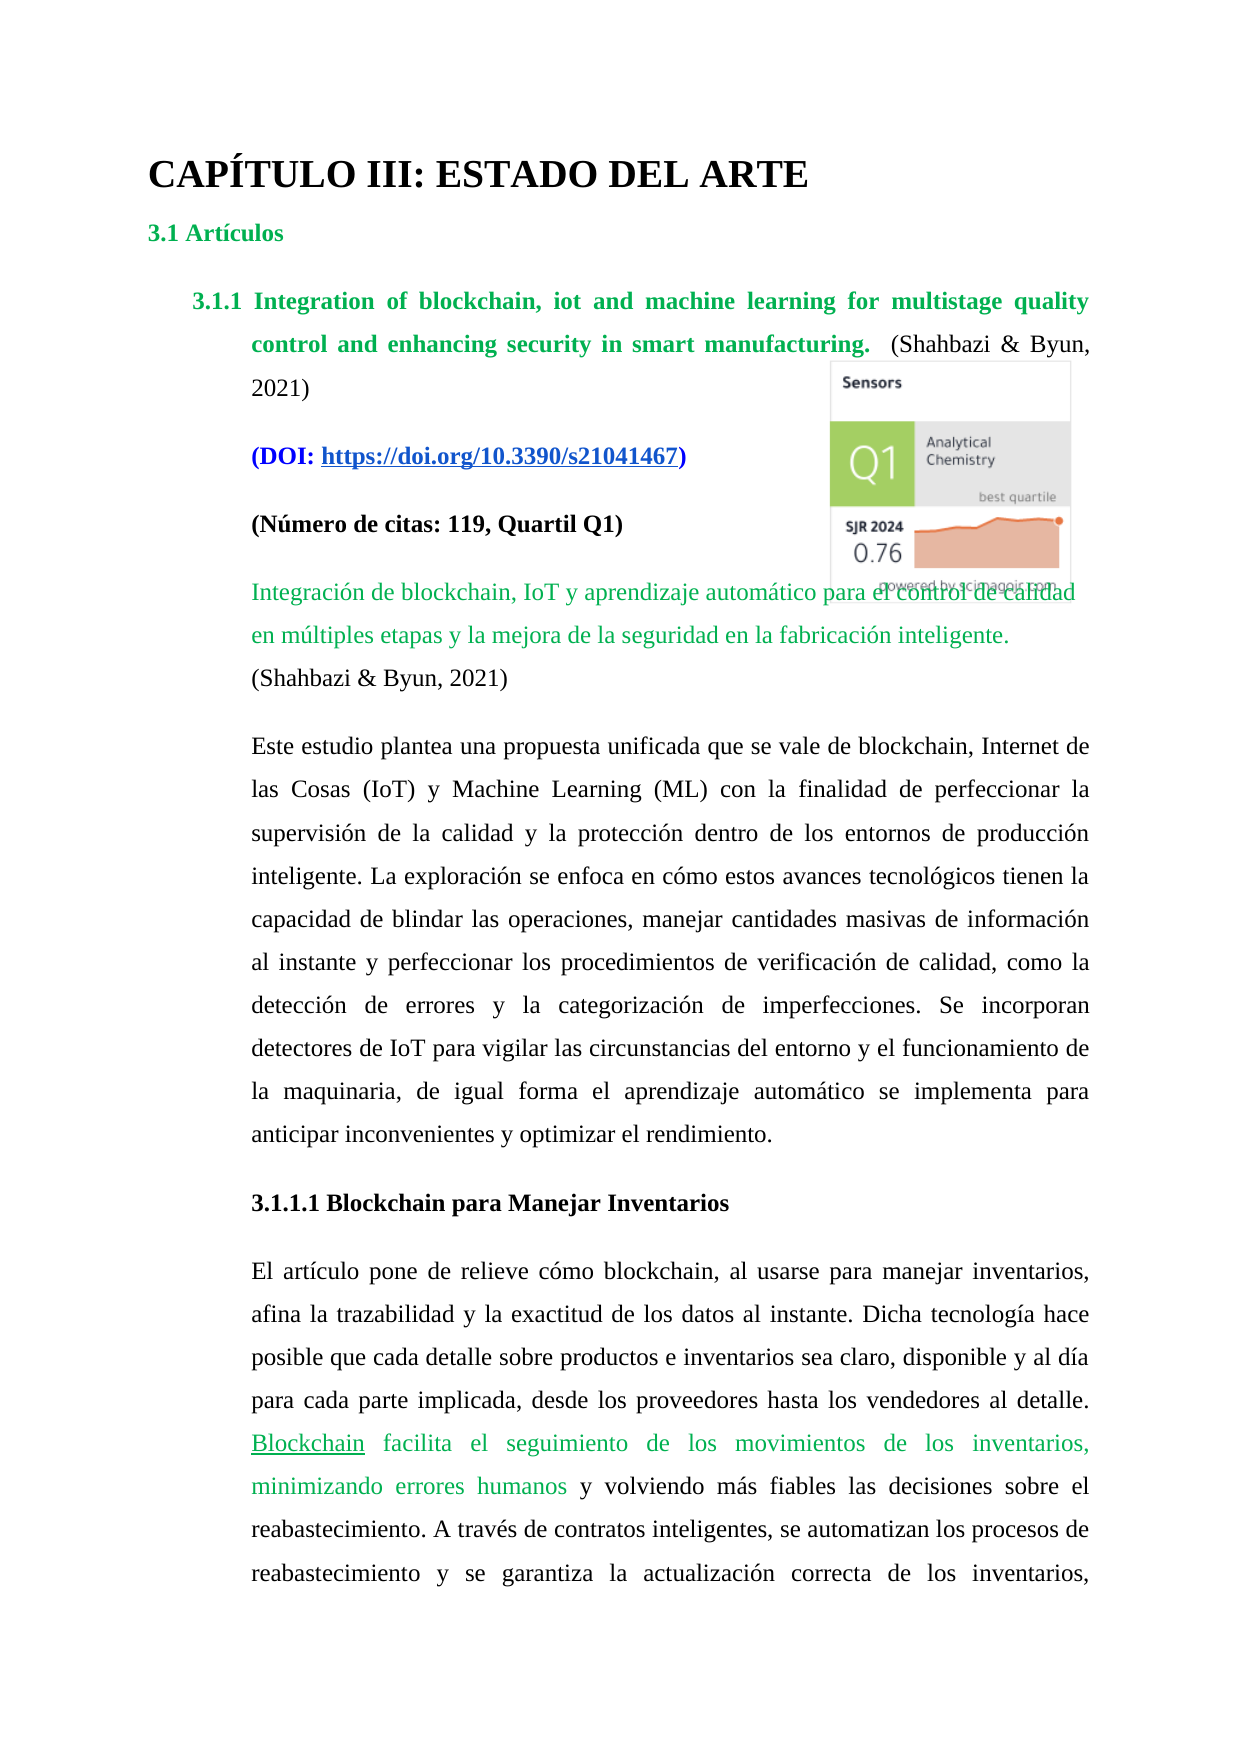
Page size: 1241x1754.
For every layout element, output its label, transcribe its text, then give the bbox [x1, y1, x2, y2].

subtitle CAPÍTULO III: ESTADO DEL ARTE [148, 150, 1090, 196]
text (DOI: https://doi.org/10.3390/s21041467) [251, 441, 1090, 469]
text (Número de citas: 119, Quartil Q1) [251, 509, 1090, 538]
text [251, 1256, 1090, 1586]
subtitle 3.1.1 Integration of blockchain, iot and machine learning for multistage quality control and enhancing security in smart manufacturing. (Shahbazi & Byun, 2021) [192, 286, 1090, 401]
picture [824, 401, 1075, 441]
picture [824, 469, 1075, 509]
picture [824, 538, 1075, 577]
text Este estudio plantea una propuesta unificada que se vale de blockchain, Internet de las Cosas (IoT) y Machine Learning (ML) con la finalidad de perfeccionar la supervisión de la calidad y la protección dentro de los entornos de producción inteligente. La exploración se enfoca en cómo estos avances tecnológicos tienen la capacidad de blindar las operaciones, manejar cantidades masivas de información al instante y perfeccionar los procedimientos de verificación de calidad, como la detección de errores y la categorización de imperfecciones. Se incorporan detectores de IoT para vigilar las circunstancias del entorno y el funcionamiento de la maquinaria, de igual forma el aprendizaje automático se implementa para anticipar inconvenientes y optimizar el rendimiento. [251, 731, 1090, 1148]
text 3.1.1.1 Blockchain para Manejar Inventarios [251, 1188, 1090, 1216]
subtitle 3.1 Artículos [148, 218, 1090, 247]
text Integración de blockchain, IoT y aprendizaje automático para el control de calidad en múltiples etapas y la mejora de la seguridad en la fabricación inteligente. (Shahbazi & Byun, 2021) [251, 577, 1090, 692]
